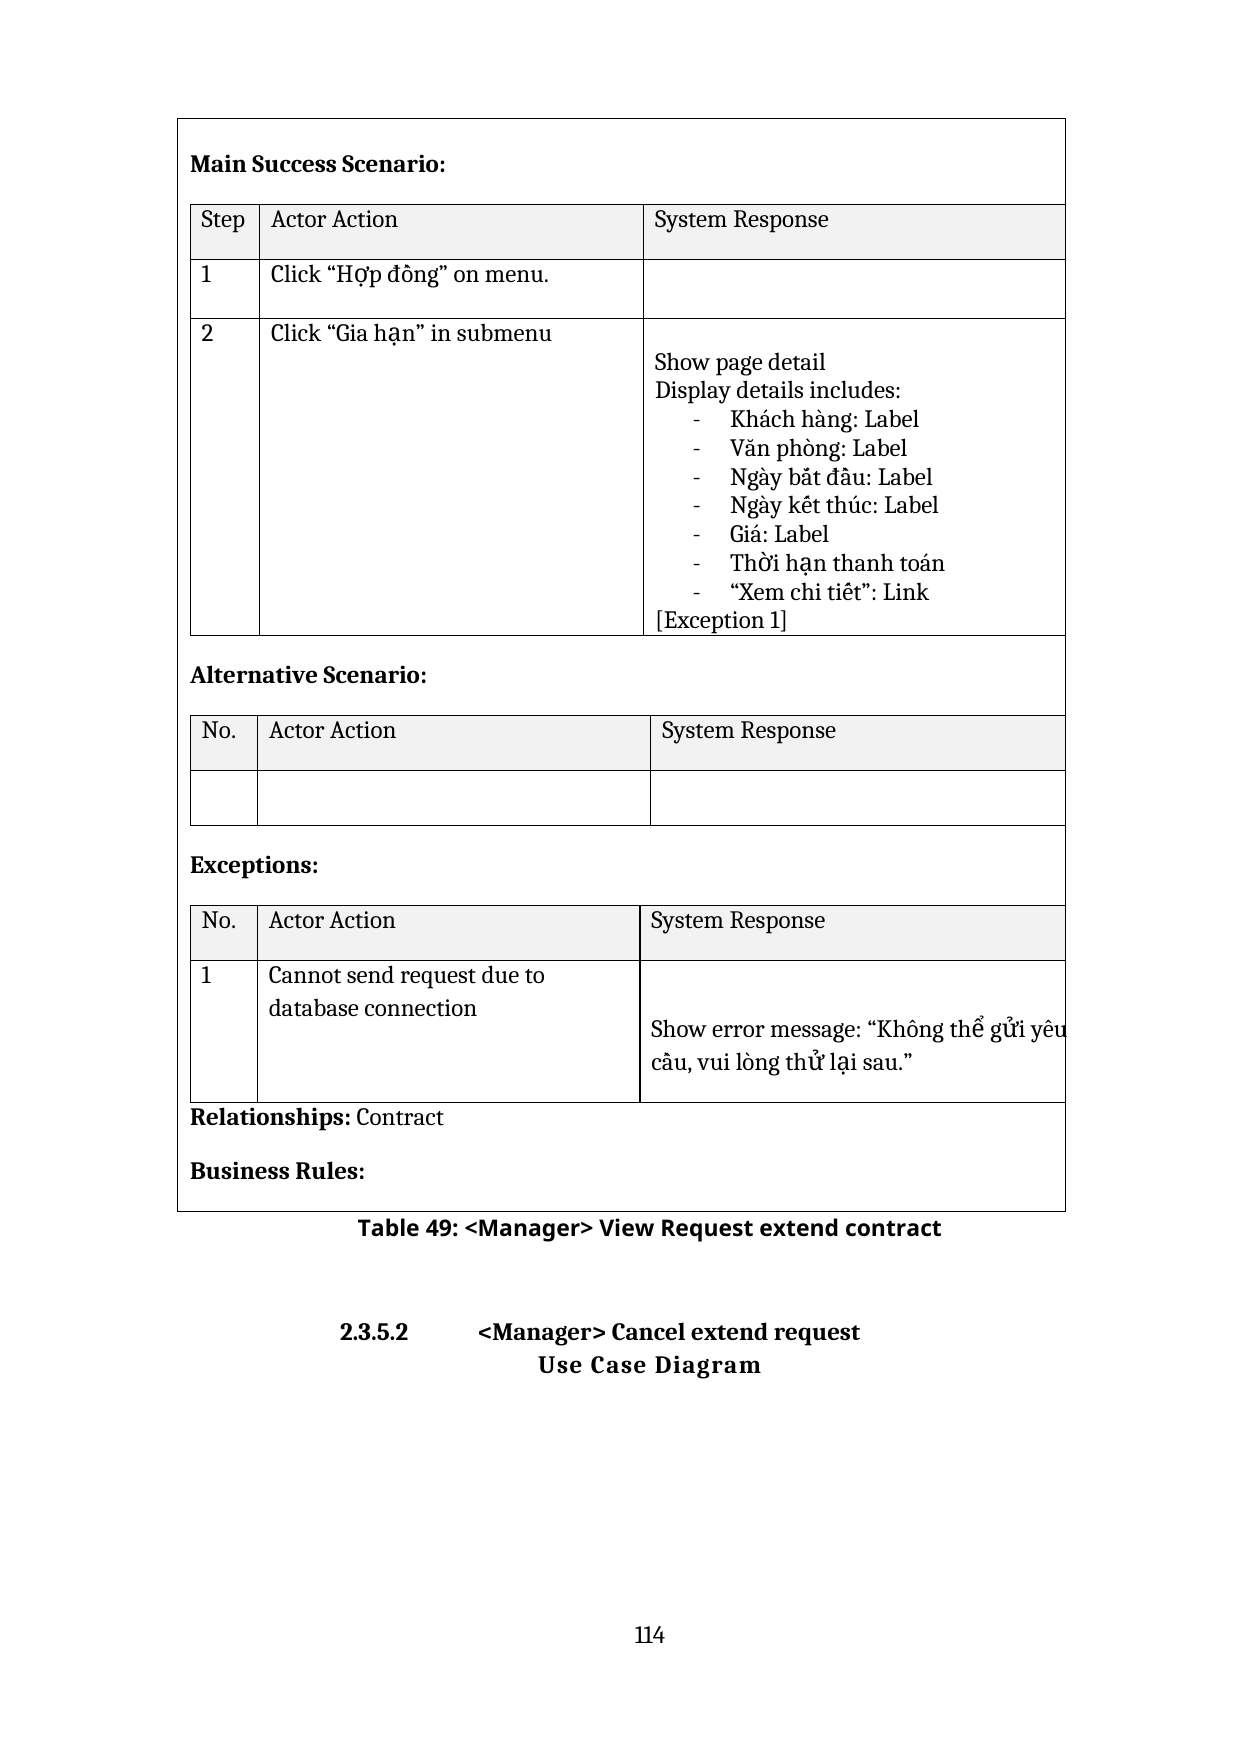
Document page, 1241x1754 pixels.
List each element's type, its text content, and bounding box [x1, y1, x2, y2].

subtitle <Manager> Cancel extend request [340, 1318, 1122, 1346]
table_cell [178, 119, 1065, 1211]
subtitle Use Case Diagram [177, 1351, 1122, 1379]
